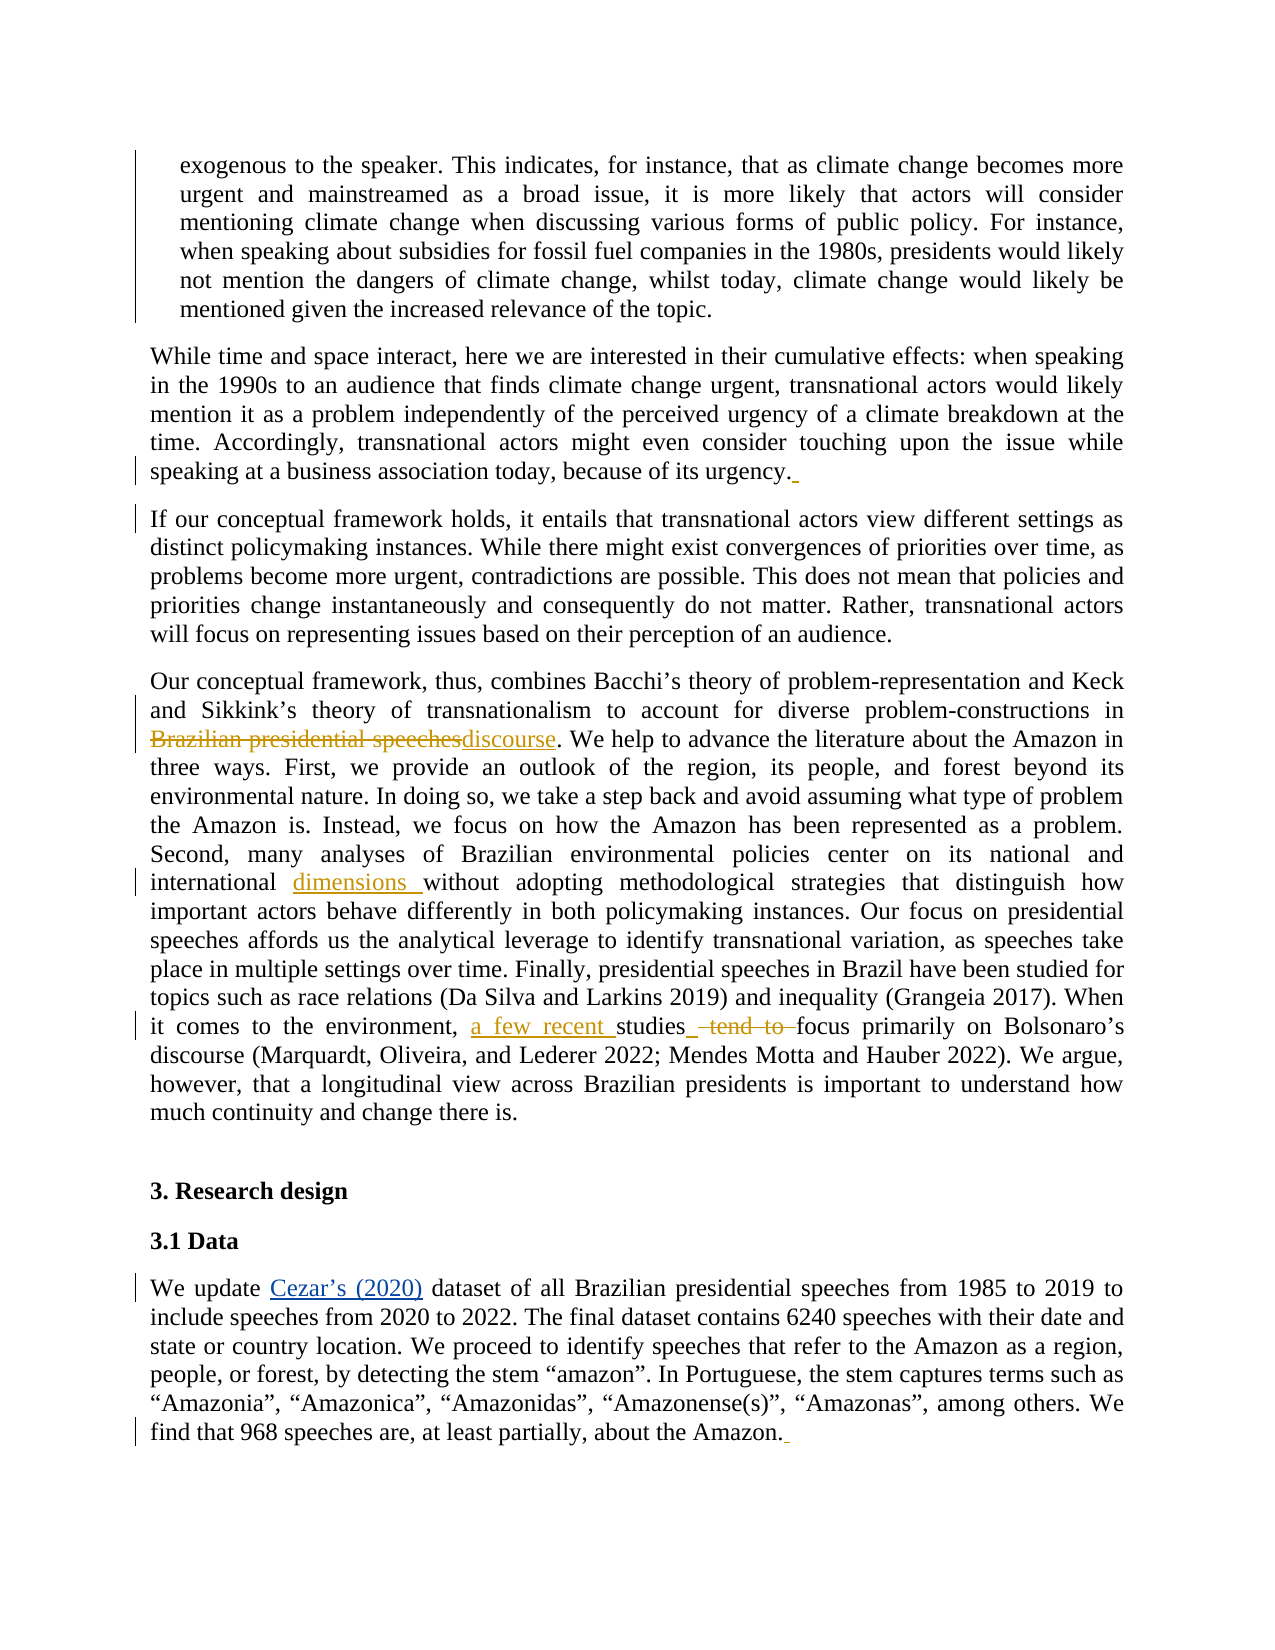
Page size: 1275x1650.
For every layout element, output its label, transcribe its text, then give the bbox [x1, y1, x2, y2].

subtitle 3. Research design [150, 1176, 1125, 1205]
text If our conceptual framework holds, it entails that transnational actors view different settings as distinct policymaking instances. While there might exist convergences of priorities over time, as problems become more urgent, contradictions are possible. This does not mean that policies and priorities change instantaneously and consequently do not matter. Rather, transnational actors will focus on representing issues based on their perception of an audience. [150, 504, 1125, 647]
text We update dataset of all Brazilian presidential speeches from 1985 to 2019 to include speeches from 2020 to 2022. The final dataset contains 6240 speeches with their date and state or country location. We proceed to identify speeches that refer to the Amazon as a region, people, or forest, by detecting the stem “amazon”. In Portuguese, the stem captures terms such as “Amazonia”, “Amazonica”, “Amazonidas”, “Amazonense(s)”, “Amazonas”, among others. We find that 968 speeches are, at least partially, about the Amazon. [150, 1273, 1125, 1446]
text Our conceptual framework, thus, combines Bacchi’s theory of problem-representation and Keck and Sikkink’s theory of transnationalism to account for diverse problem-constructions in . We help to advance the literature about the Amazon in three ways. First, we provide an outlook of the region, its people, and forest beyond its environmental nature. In doing so, we take a step back and avoid assuming what type of problem the Amazon is. Instead, we focus on how the Amazon has been represented as a problem. Second, many analyses of Brazilian environmental policies center on its national and international without adopting methodological strategies that distinguish how important actors behave differently in both policymaking instances. Our focus on presidential speeches affords us the analytical leverage to identify transnational variation, as speeches take place in multiple settings over time. Finally, presidential speeches in Brazil have been studied for topics such as race relations (Da Silva and Larkins 2019) and inequality (Grangeia 2017). When it comes to the environment, studiesfocus primarily on Bolsonaro’s discourse (Marquardt, Oliveira, and Lederer 2022; Mendes Motta and Hauber 2022). We argue, however, that a longitudinal view across Brazilian presidents is important to understand how much continuity and change there is. [150, 666, 1125, 1126]
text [179, 150, 1125, 322]
text While time and space interact, here we are interested in their cumulative effects: when speaking in the 1990s to an audience that finds climate change urgent, transnational actors would likely mention it as a problem independently of the perceived urgency of a climate breakdown at the time. Accordingly, transnational actors might even consider touching upon the issue while speaking at a business association today, because of its urgency. [150, 341, 1125, 485]
subtitle 3.1 Data [150, 1226, 1125, 1254]
